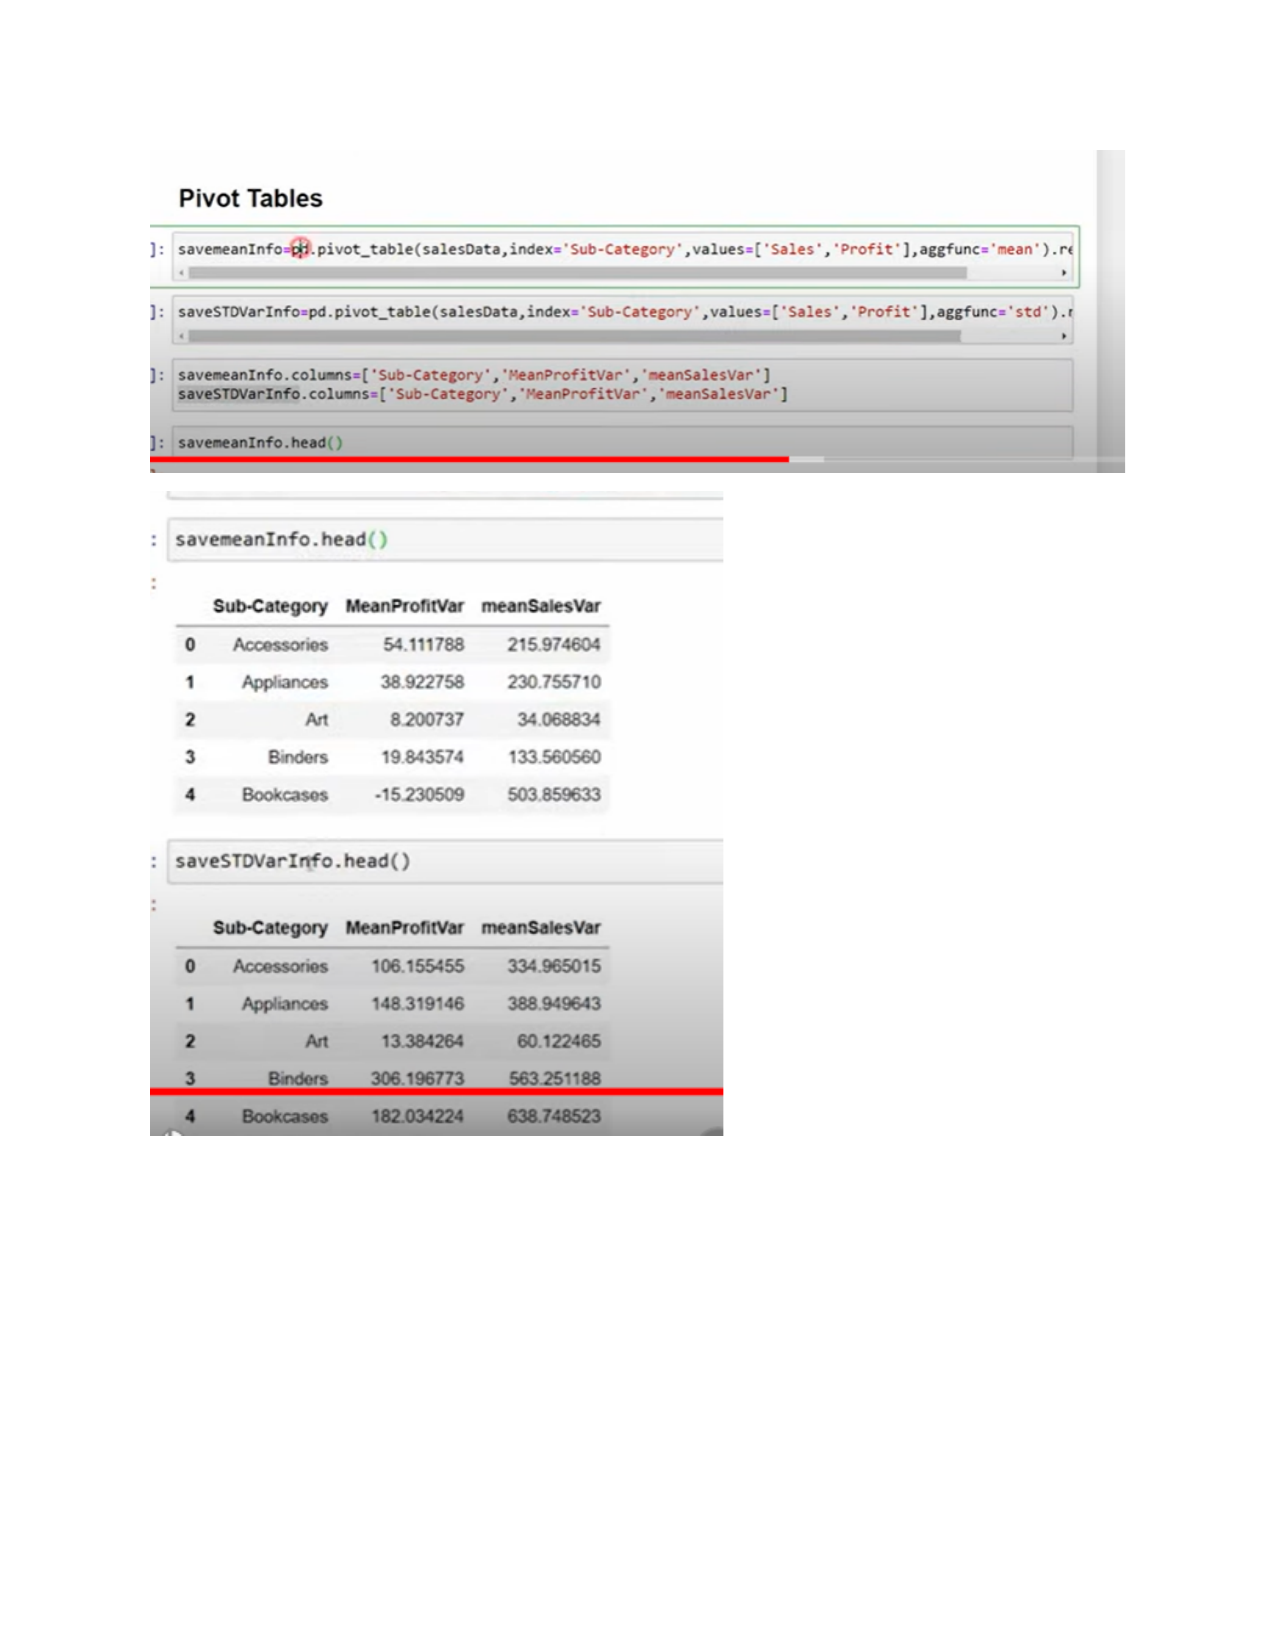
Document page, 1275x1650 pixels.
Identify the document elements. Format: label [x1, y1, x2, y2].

picture [150, 150, 1125, 473]
picture [150, 491, 724, 1136]
